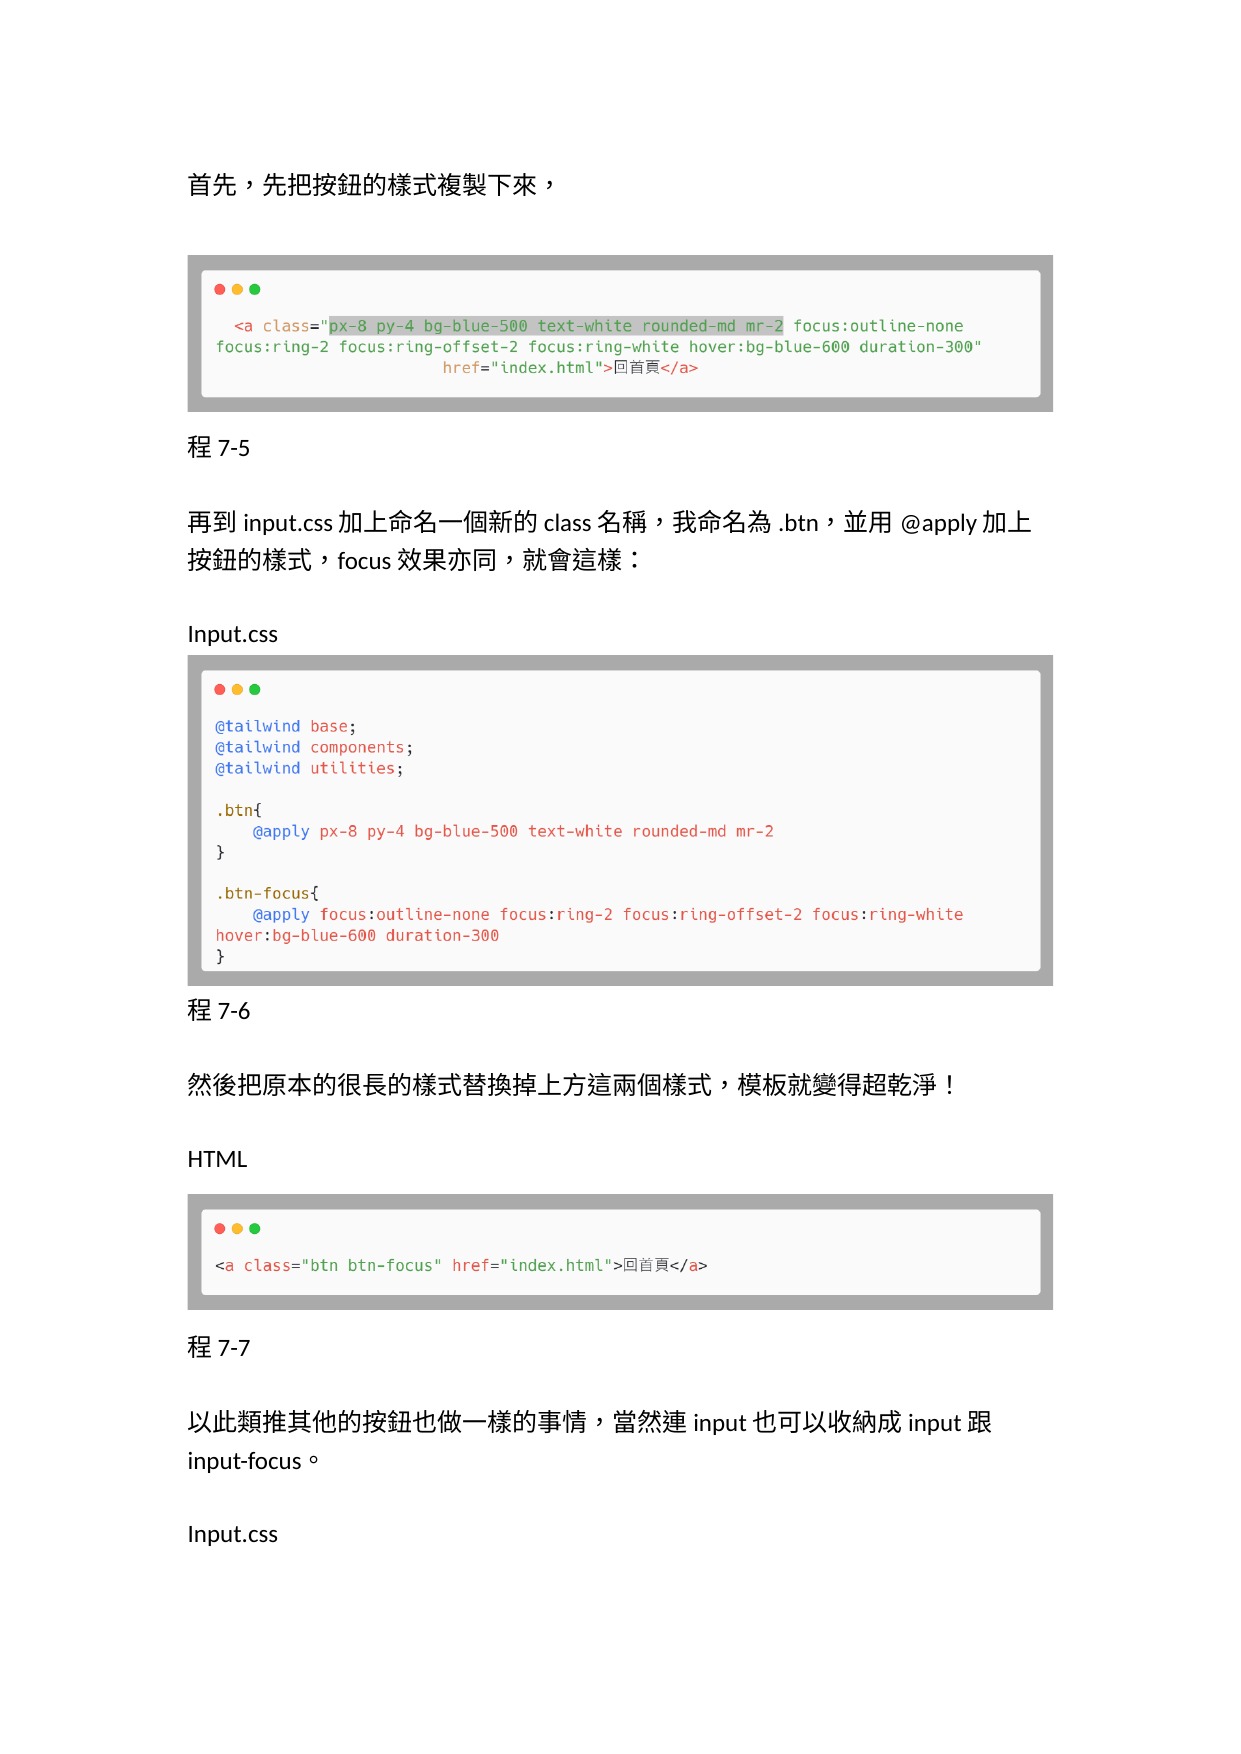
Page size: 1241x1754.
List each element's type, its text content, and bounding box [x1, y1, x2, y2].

text Input.css [187, 614, 1053, 652]
text 然後把原本的很長的樣式替換掉上方這兩個樣式，模板就變得超乾淨！ [187, 1064, 1053, 1102]
text HTML [187, 1139, 1053, 1177]
text 再到 input.css加上命名一個新的 class 名稱，我命名為 .btn，並用 @apply 加上按鈕的樣式，focus 效果亦同，就會這樣： [187, 502, 1053, 577]
picture [187, 655, 1054, 986]
picture [187, 255, 1054, 412]
picture [187, 1194, 1054, 1310]
text 首先，先把按鈕的樣式複製下來， [187, 164, 1053, 202]
text Input.css [187, 1514, 1053, 1552]
text 程7-6 [187, 989, 1053, 1027]
text 程7-5 [187, 427, 1053, 464]
text 以此類推其他的按鈕也做一樣的事情，當然連 input 也可以收納成 input 跟 input-focus。 [187, 1402, 1053, 1477]
text 程7-7 [187, 1327, 1053, 1364]
